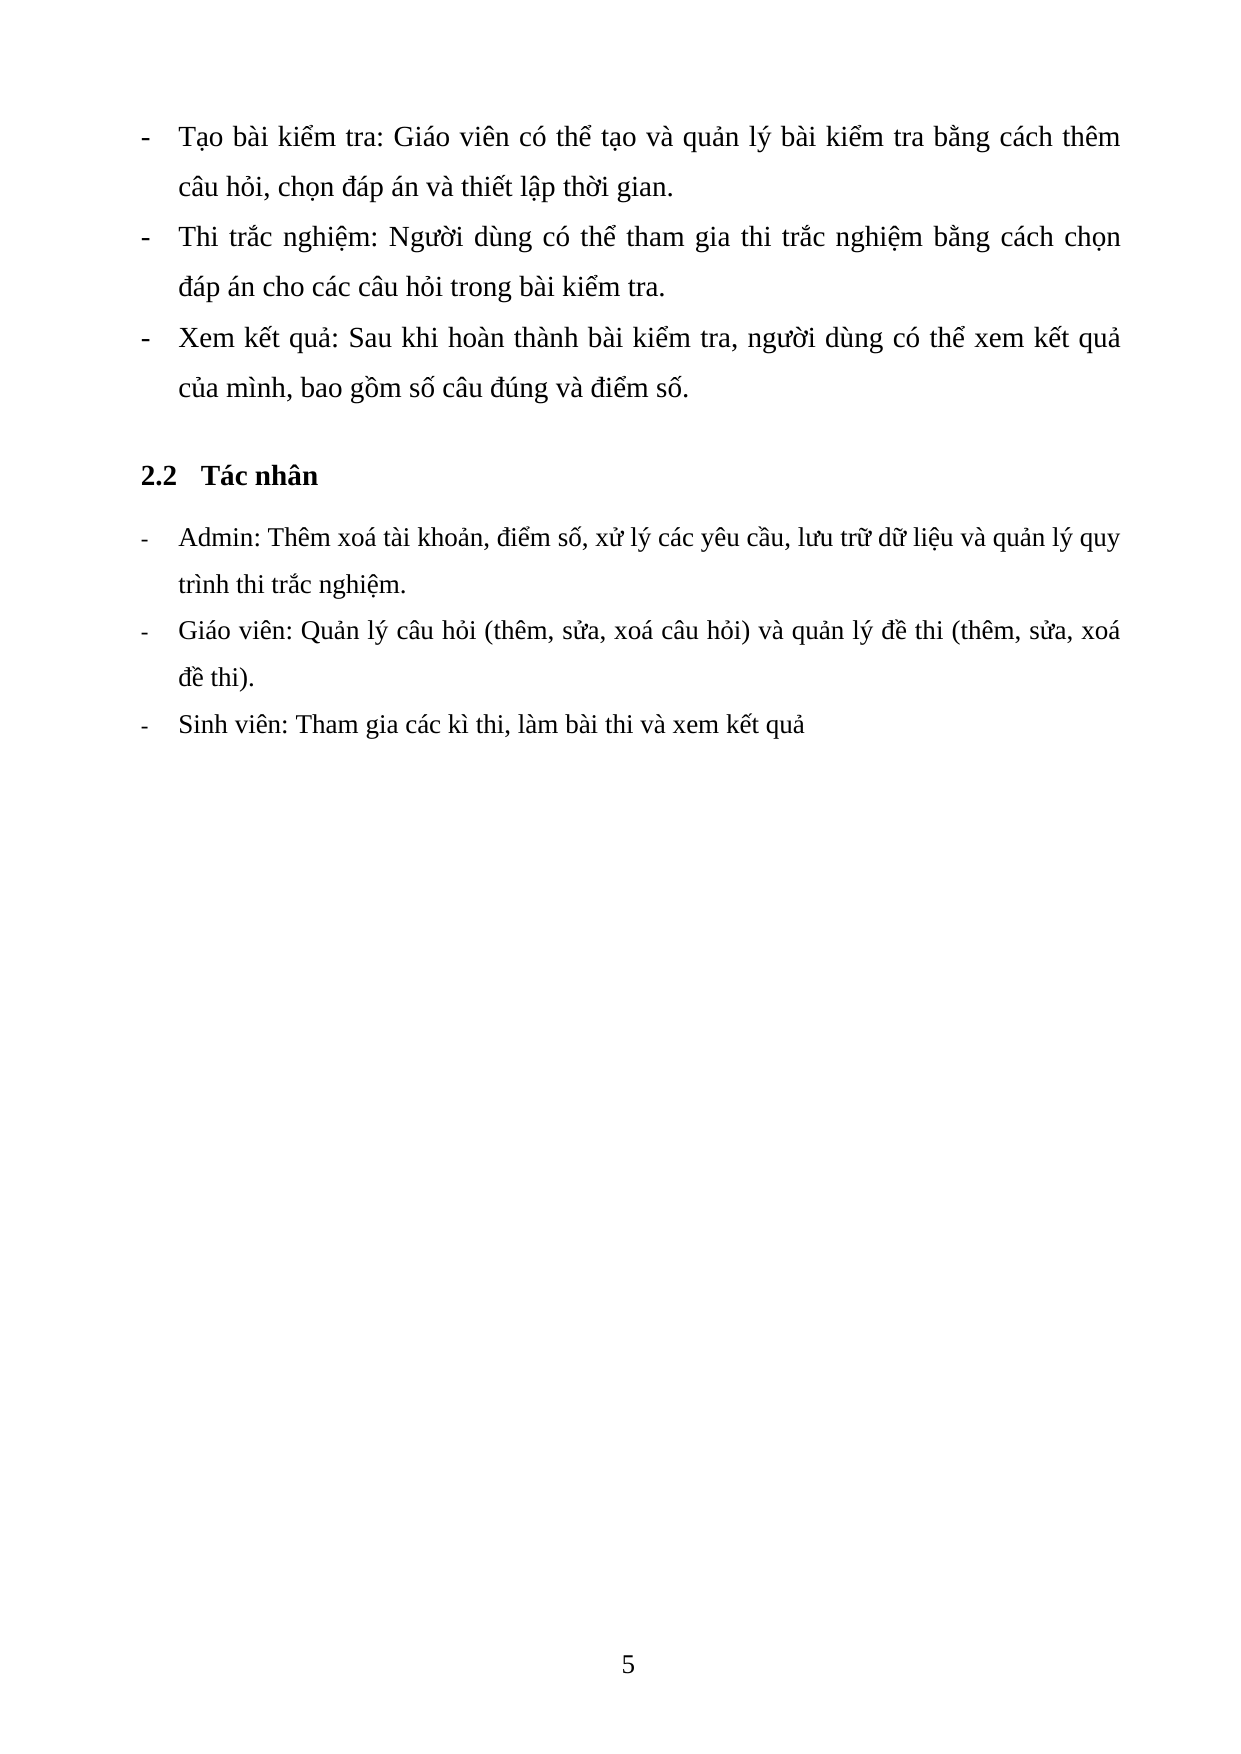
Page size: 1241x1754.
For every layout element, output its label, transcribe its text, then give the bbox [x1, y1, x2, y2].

list Xem kết quả: Sau khi hoàn thành bài kiểm tra, người dùng có thể xem kết quả của mình, bao gồm số câu đúng và điểm số. [141, 320, 1122, 404]
subtitle Tác nhân [141, 458, 1122, 492]
list Admin: Thêm xoá tài khoản, điểm số, xử lý các yêu cầu, lưu trữ dữ liệu và quản lý quy trình thi trắc nghiệm. [141, 521, 1122, 599]
list Tạo bài kiểm tra: Giáo viên có thể tạo và quản lý bài kiểm tra bằng cách thêm câu hỏi, chọn đáp án và thiết lập thời gian. [141, 119, 1122, 202]
list Sinh viên: Tham gia các kì thi, làm bài thi và xem kết quả [141, 708, 1122, 739]
list Thi trắc nghiệm: Người dùng có thể tham gia thi trắc nghiệm bằng cách chọn đáp án cho các câu hỏi trong bài kiểm tra. [141, 219, 1122, 303]
list Giáo viên: Quản lý câu hỏi (thêm, sửa, xoá câu hỏi) và quản lý đề thi (thêm, sửa, xoá đề thi). [141, 614, 1122, 692]
